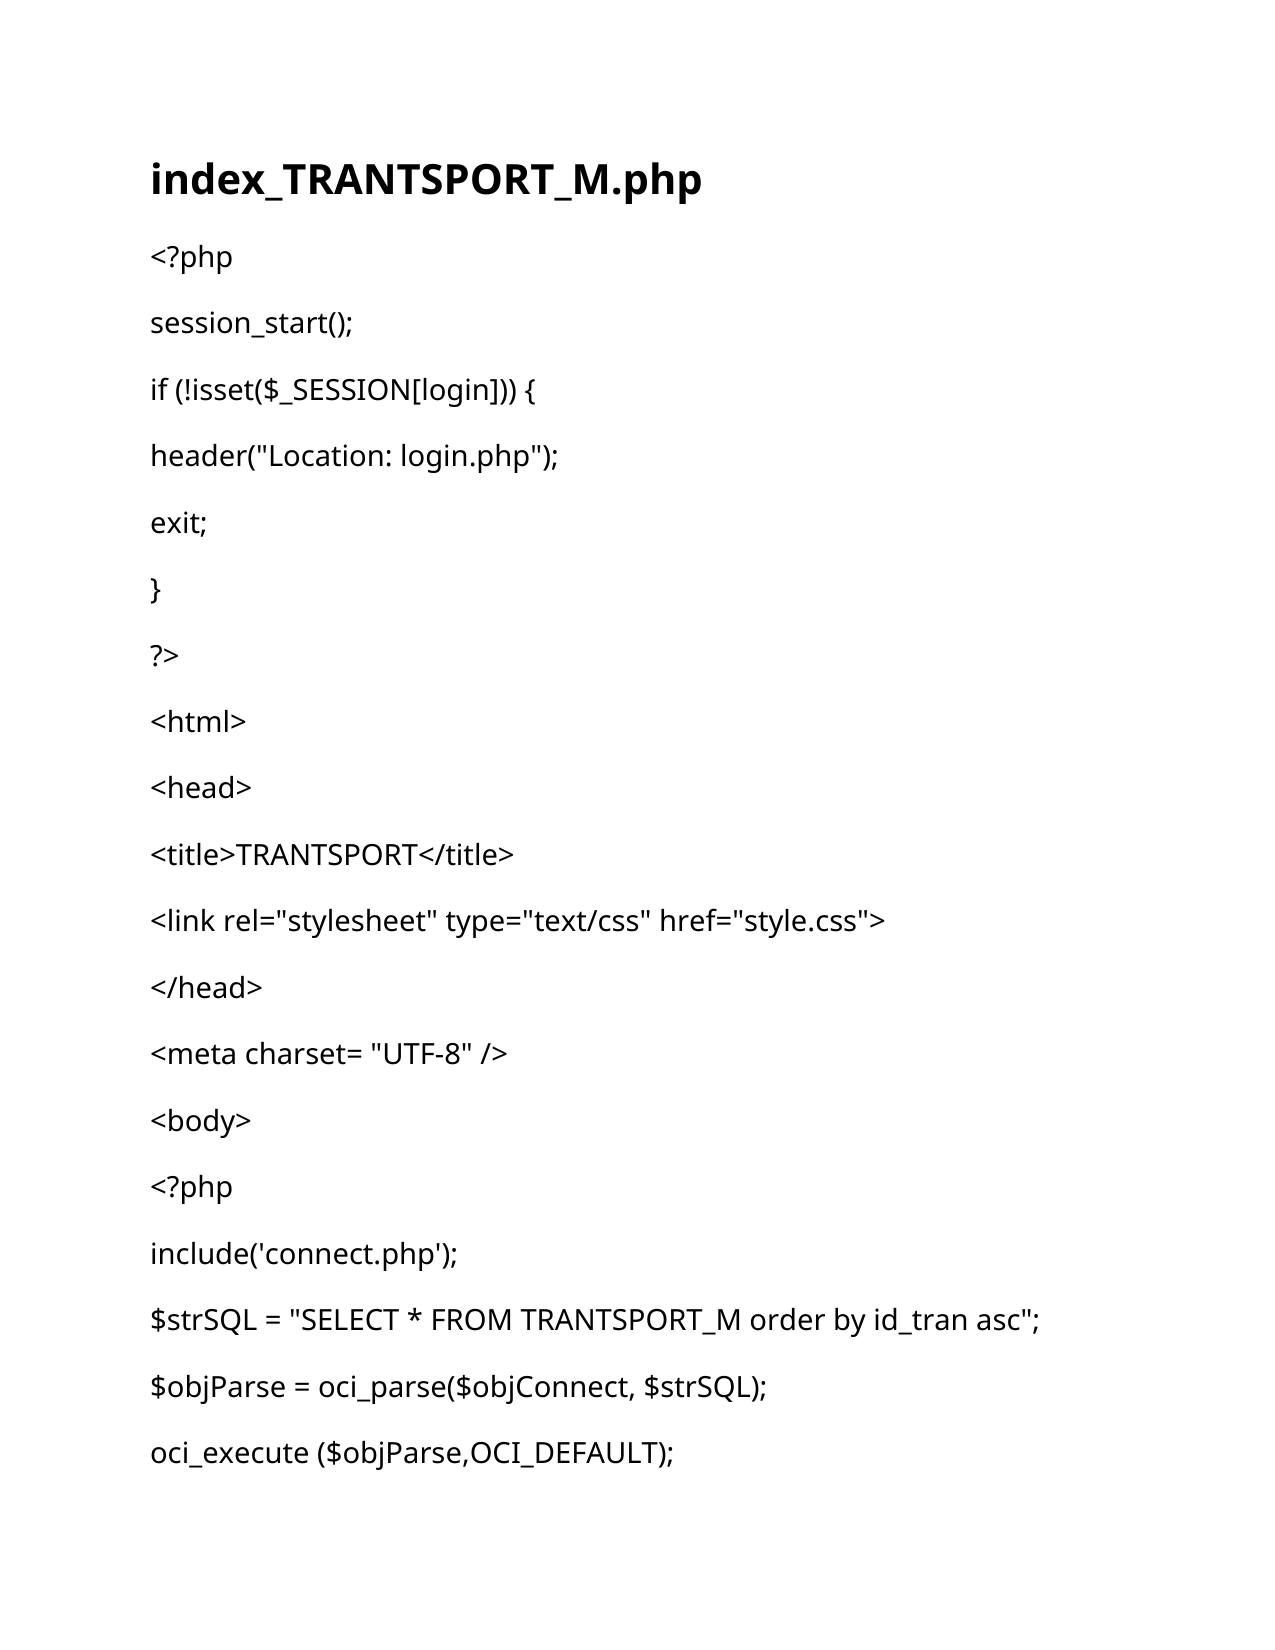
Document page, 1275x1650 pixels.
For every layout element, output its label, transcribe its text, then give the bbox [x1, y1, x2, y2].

text <body> [150, 1100, 1125, 1140]
text <html> [150, 701, 1125, 741]
text if (!isset($_SESSION[login])) { [150, 369, 1125, 409]
text session_start(); [150, 302, 1125, 342]
text <?php [150, 236, 1125, 276]
text exit; [150, 502, 1125, 542]
text $objParse = oci_parse($objConnect, $strSQL); [150, 1366, 1125, 1406]
text <title>TRANTSPORT</title> [150, 834, 1125, 874]
text ?> [150, 635, 1125, 674]
text $strSQL = "SELECT * FROM TRANTSPORT_M order by id_tran asc"; [150, 1299, 1125, 1339]
text </head> [150, 967, 1125, 1007]
text <?php [150, 1166, 1125, 1206]
text include('connect.php'); [150, 1233, 1125, 1273]
text oci_execute ($objParse,OCI_DEFAULT); [150, 1432, 1125, 1472]
text <head> [150, 768, 1125, 807]
text index_TRANTSPORT_M.php [150, 150, 1125, 207]
text } [150, 568, 1125, 608]
text <link rel="stylesheet" type="text/css" href="style.css"> [150, 901, 1125, 940]
text header("Location: login.php"); [150, 435, 1125, 475]
text <meta charset= "UTF-8" /> [150, 1033, 1125, 1073]
